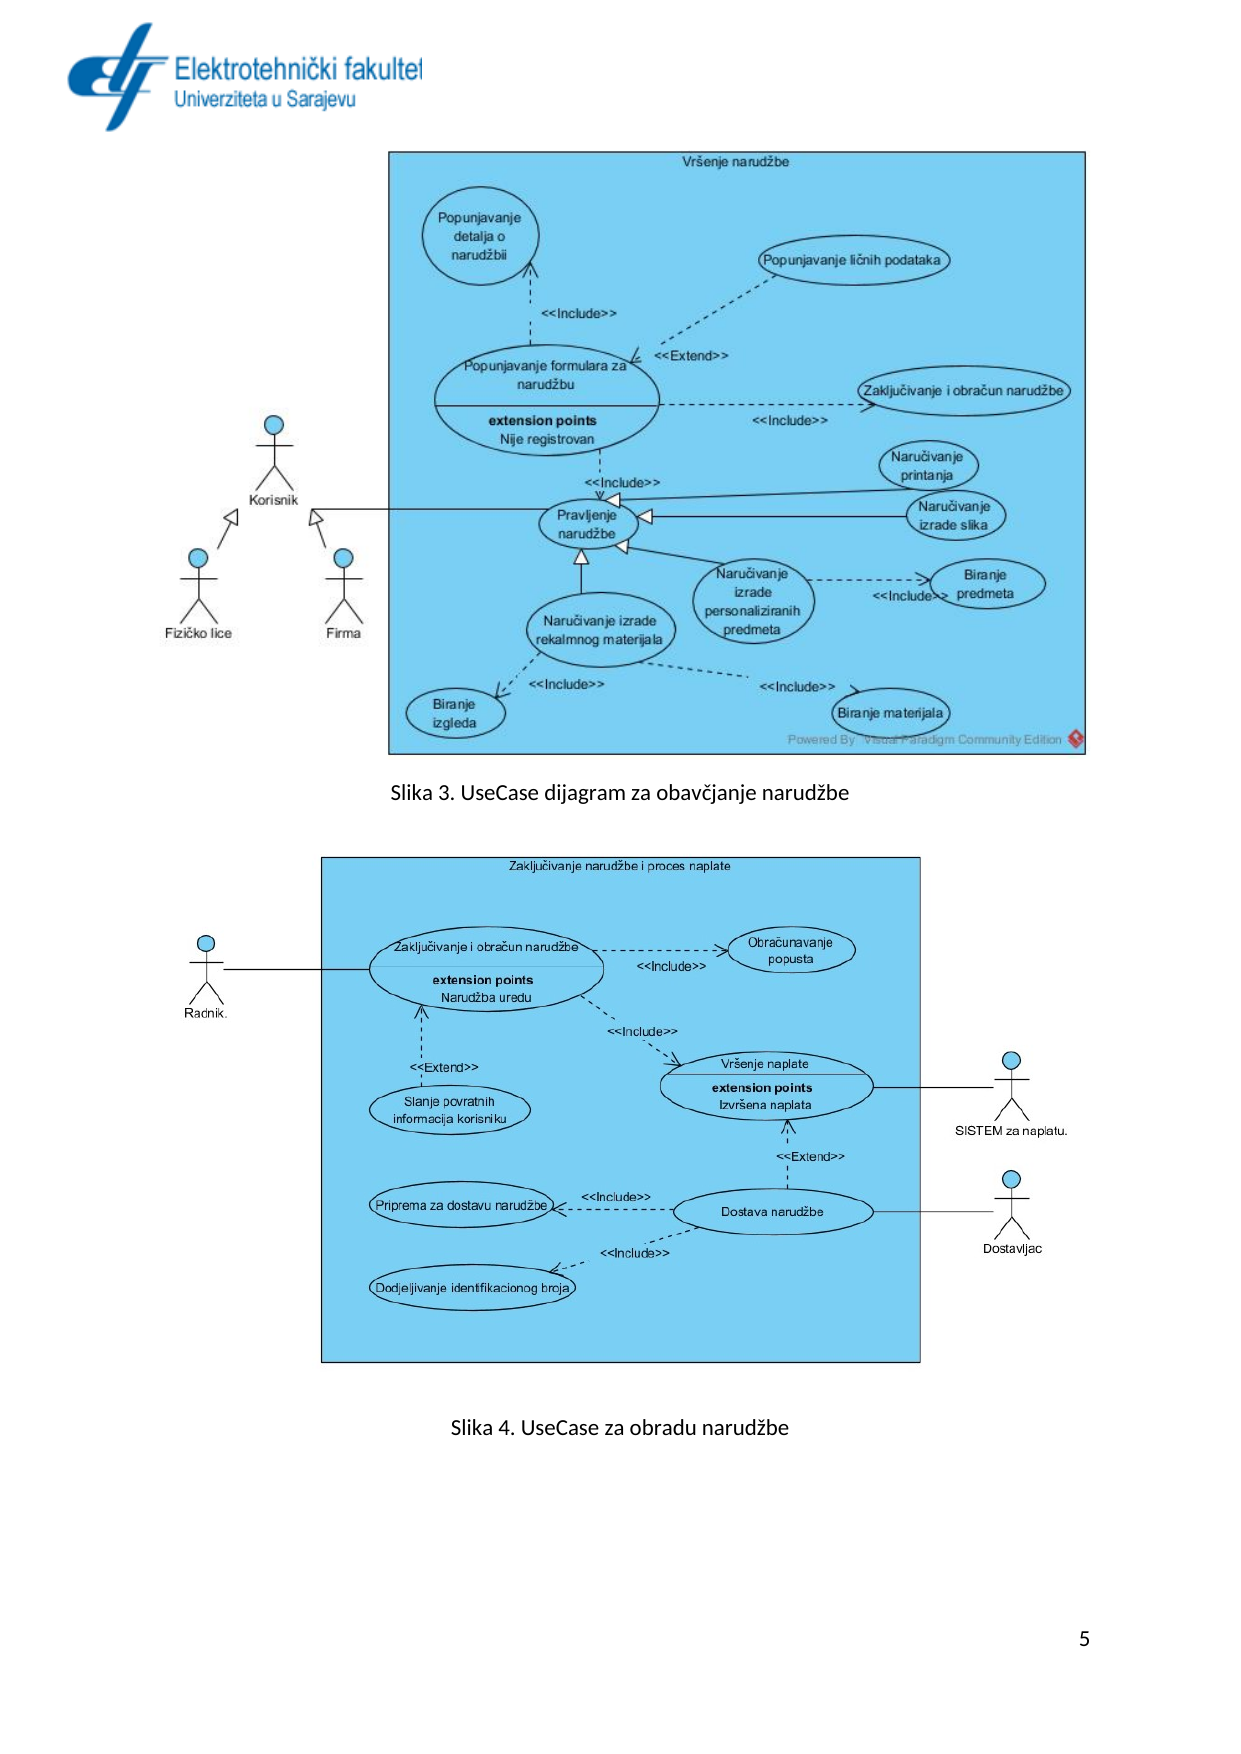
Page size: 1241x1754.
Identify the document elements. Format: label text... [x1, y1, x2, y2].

text Slika 3. UseCase dijagram za obavčjanje narudžbe [150, 778, 1090, 806]
picture [150, 825, 1091, 1394]
text Slika 4. UseCase za obradu narudžbe [150, 1413, 1090, 1441]
picture [150, 150, 1091, 760]
picture [61, 18, 422, 141]
